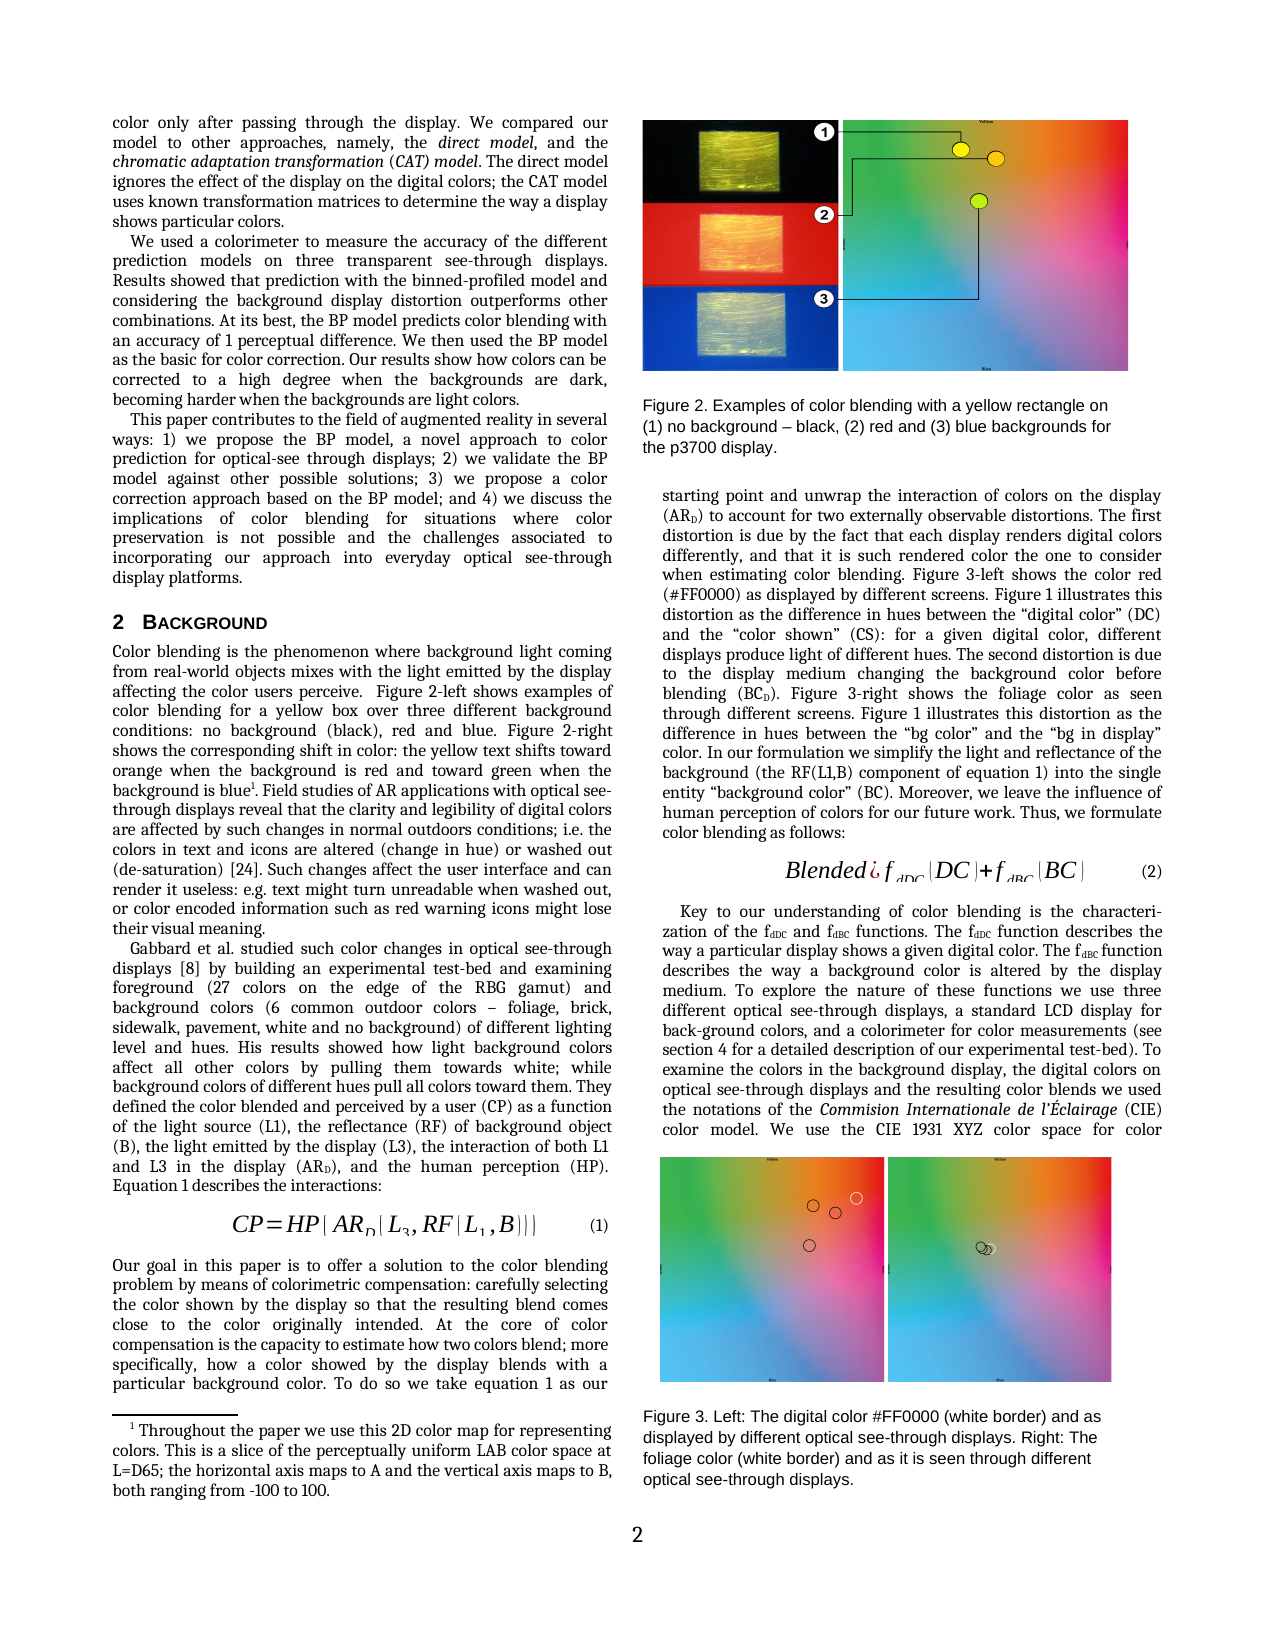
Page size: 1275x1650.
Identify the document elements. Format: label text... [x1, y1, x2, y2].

text This paper contributes to the field of augmented reality in several ways: 1) we propose the BP model, a novel approach to color prediction for optical-see through displays; 2) we validate the BP model against other possible solutions; 3) we propose a color correction approach based on the BP model; and 4) we discuss the implications of color blending for situations where color preservation is not possible and the challenges associated to incorporating our approach into everyday optical see-through display platforms. [112, 409, 613, 587]
text (2) [662, 862, 888, 882]
text (2) [1040, 862, 1162, 882]
subtitle Background [112, 612, 613, 633]
picture [660, 1157, 1112, 1382]
text (2) [930, 862, 999, 882]
list Gabbard et al. studied such color changes in optical see-through displays [8] by building an experimental test-bed and examining foreground (27 colors on the edge of the RBG gamut) and background colors (6 common outdoor colors – foliage, brick, sidewalk, pavement, white and no background) of different lighting level and hues. His results showed how light background colors affect all other colors by pulling them towards white; while background colors of different hues pull all colors toward them. They defined the color blended and perceived by a user (CP) as a function of the light source (L1), the reflectance (RF) of background object (B), the light emitted by the display (L3), the interaction of both L1 and L3 in the display (ARD), and the human perception (HP). Equation 1 describes the interactions: [112, 938, 613, 1196]
text (1) [112, 1216, 457, 1235]
text (1) [534, 1216, 613, 1235]
text (2) [998, 862, 1040, 882]
text (2) [887, 862, 930, 882]
text (1) [458, 1216, 533, 1235]
list We used a colorimeter to measure the accuracy of the different prediction models on three transparent see-through displays. Results showed that prediction with the binned-profiled model and considering the background display distortion outperforms other combinations. At its best, the BP model predicts color blending with an accuracy of 1 perceptual difference. We then used the BP model as the basic for color correction. Our results show how colors can be corrected to a high degree when the backgrounds are dark, becoming harder when the backgrounds are light colors. [112, 231, 613, 409]
text Key to our understanding of color blending is the characteri-zation of the fdDC and fdBC functions. The fdDC function describes the way a particular display shows a given digital color. The fdBC function describes the way a background color is altered by the display medium. To explore the nature of these functions we use three different optical see-through displays, a standard LCD display for back-ground colors, and a colorimeter for color measurements (see section 4 for a detailed description of our experimental test-bed). To examine the colors in the background display, the digital colors on optical see-through displays and the resulting color blends we used the notations of the Commision Internationale de l’Éclairage (CIE) color model. We use the CIE 1931 XYZ color space for color measurement and addition required by equation 2. However the XYZ color space resembles the working of the human visual system which is more sensitive to colors in the blue or green hours. Therefore, we used the CIE 1976 Lab color space, a perceptually uniform color space, to calculate the perceptual difference between colors; e.g. the distance between a color and its shift when blended, or the distance between a prediction and the measured blend. [662, 901, 1162, 1139]
text Color blending is the phenomenon where background light coming from real-world objects mixes with the light emitted by the display affecting the color users perceive. Figure 2-left shows examples of color blending for a yellow box over three different background conditions: no background (black), red and blue. Figure 2-right shows the corresponding shift in color: the yellow text shifts toward orange when the background is red and toward green when the background is blue. Field studies of AR applications with optical see-through displays reveal that the clarity and legibility of digital colors are affected by such changes in normal outdoors conditions; i.e. the colors in text and icons are altered (change in hue) or washed out (de-saturation) [24]. Such changes affect the user interface and can render it useless: e.g. text might turn unreadable when washed out, or color encoded information such as red warning icons might lose their visual meaning. [112, 642, 613, 938]
picture [642, 120, 1129, 371]
